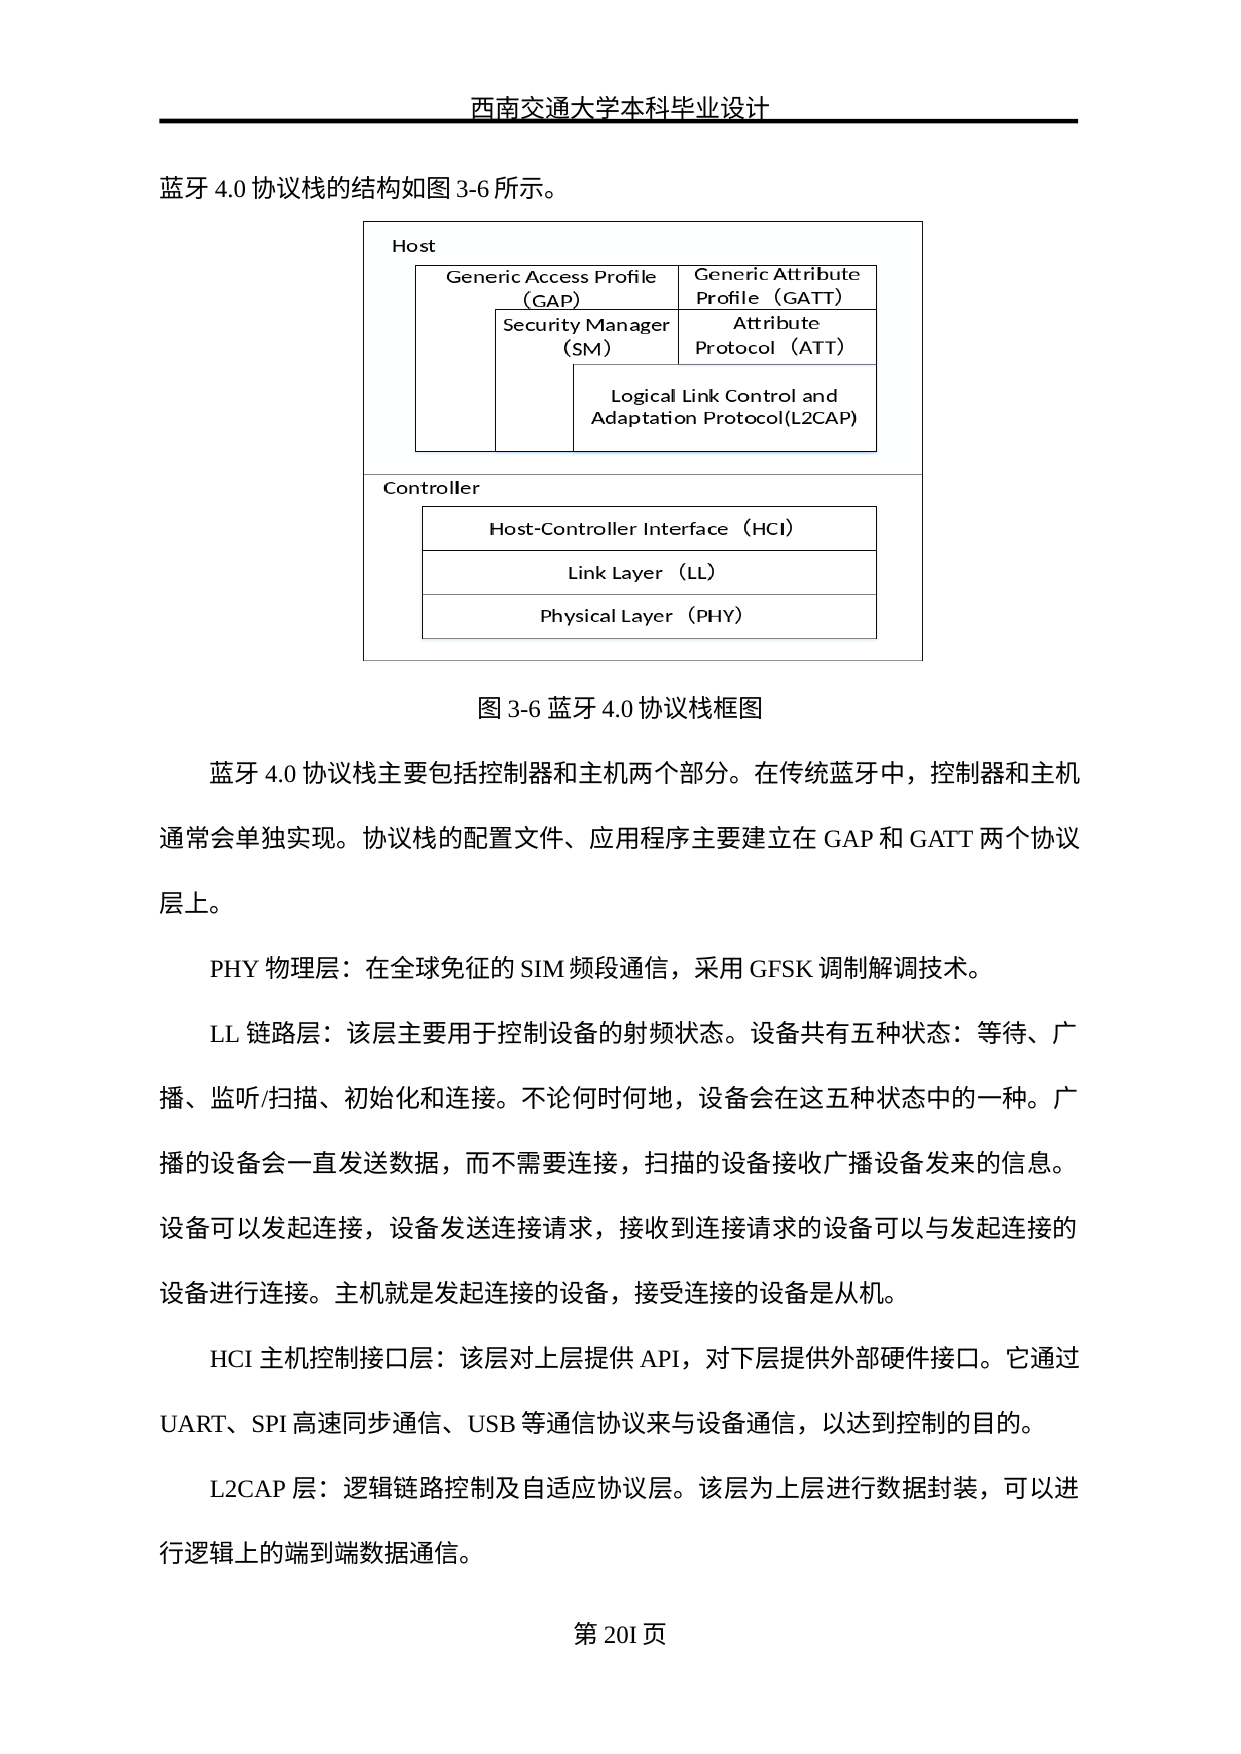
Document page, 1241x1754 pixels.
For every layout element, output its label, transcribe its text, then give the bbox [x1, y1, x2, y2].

text PHY 物理层：在全球免征的SIM频段通信，采用GFSK调制解调技术。 [159, 934, 1081, 999]
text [159, 154, 1081, 219]
text L2CAP 层：逻辑链路控制及自适应协议层。该层为上层进行数据封装，可以进行逻辑上的端到端数据通信。 [159, 1454, 1081, 1584]
text 蓝牙4.0 协议栈主要包括控制器和主机两个部分。在传统蓝牙中，控制器和主机通常会单独实现。协议栈的配置文件、应用程序主要建立在GAP和GATT 两个协议层上。 [159, 739, 1081, 934]
text HCI 主机控制接口层：该层对上层提供API，对下层提供外部硬件接口。它通过UART、SPI高速同步通信、USB等通信协议来与设备通信，以达到控制的目的。 [159, 1324, 1081, 1454]
text 图3-6 蓝牙4.0协议栈框图 [159, 674, 1081, 739]
text LL 链路层：该层主要用于控制设备的射频状态。设备共有五种状态：等待、广播、监听/扫描、初始化和连接。不论何时何地，设备会在这五种状态中的一种。广播的设备会一直发送数据，而不需要连接，扫描的设备接收广播设备发来的信息。设备可以发起连接，设备发送连接请求，接收到连接请求的设备可以与发起连接的设备进行连接。主机就是发起连接的设备，接受连接的设备是从机。 [159, 999, 1081, 1324]
